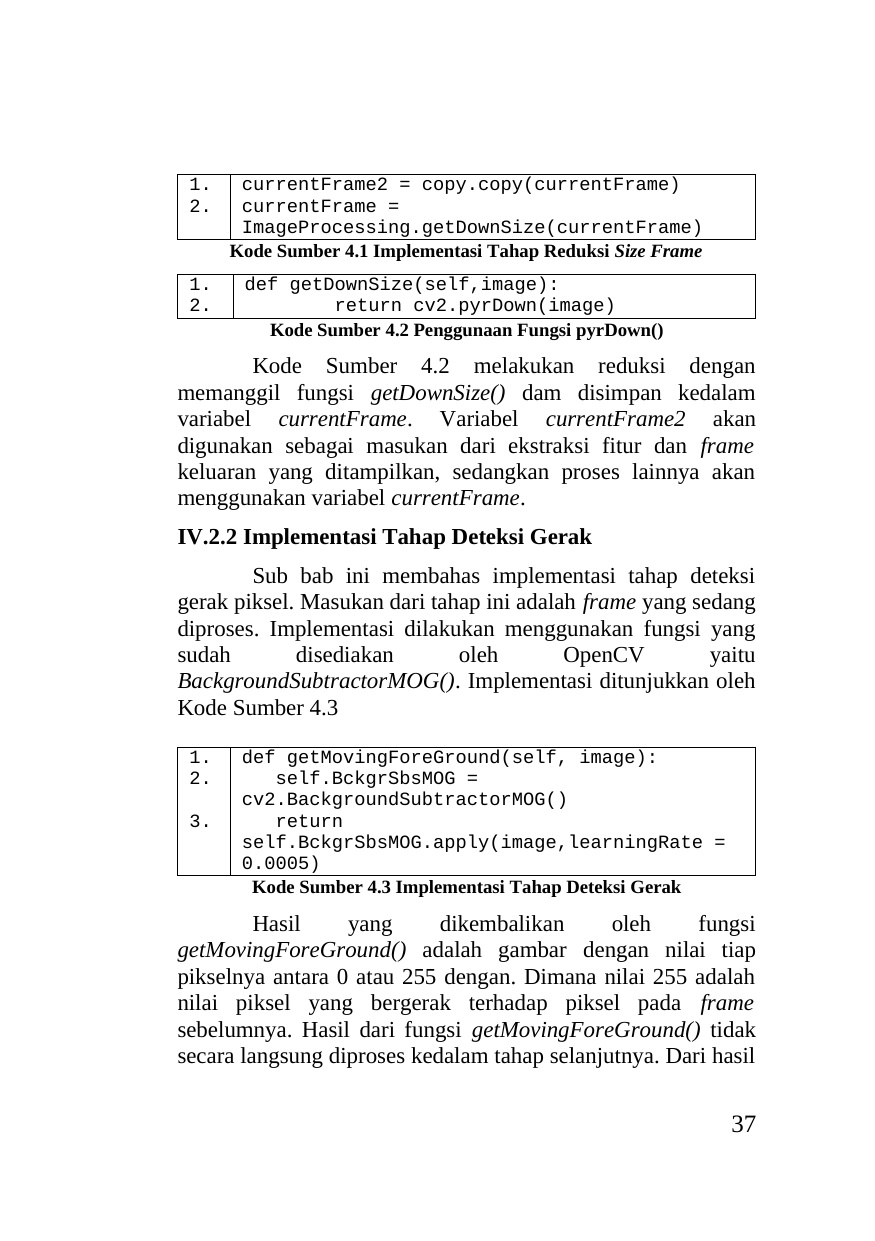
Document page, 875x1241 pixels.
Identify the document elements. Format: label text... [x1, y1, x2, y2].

text Kode Sumber 4.2 melakukan reduksi dengan memanggil fungsi getDownSize() dam disimpan kedalam variabel currentFrame. Variabel currentFrame2 akan digunakan sebagai masukan dari ekstraksi fitur dan frame keluaran yang ditampilkan, sedangkan proses lainnya akan menggunakan variabel currentFrame. [177, 353, 756, 511]
text Kode Sumber 4.3 Implementasi Tahap Deteksi Gerak [177, 876, 756, 898]
text Kode Sumber 4.2 Penggunaan Fungsi pyrDown() [177, 319, 756, 340]
table_header def getDownSize(self,image): return cv2.pyrDown(image) [234, 275, 755, 317]
subtitle Implementasi Tahap Deteksi Gerak [177, 523, 756, 549]
table_header 1. 2. [178, 175, 230, 239]
table_header 1. 2. [178, 275, 233, 317]
table_header currentFrame2 = copy.copy(currentFrame) currentFrame = ImageProcessing.getDownSize(currentFrame) [231, 175, 755, 239]
text Kode Sumber 4.1 Implementasi Tahap Reduksi Size Frame [177, 240, 756, 261]
table_header 1. 2. 3. [178, 748, 230, 875]
text Sub bab ini membahas implementasi tahap deteksi gerak piksel. Masukan dari tahap ini adalah frame yang sedang diproses. Implementasi dilakukan menggunakan fungsi yang sudah disediakan oleh OpenCV yaitu BackgroundSubtractorMOG(). Implementasi ditunjukkan oleh Kode Sumber 4.3 [177, 562, 756, 720]
table_header def getMovingForeGround(self, image): self.BckgrSbsMOG = cv2.BackgroundSubtractorMOG() return self.BckgrSbsMOG.apply(image,learningRate = 0.0005) [231, 748, 755, 875]
